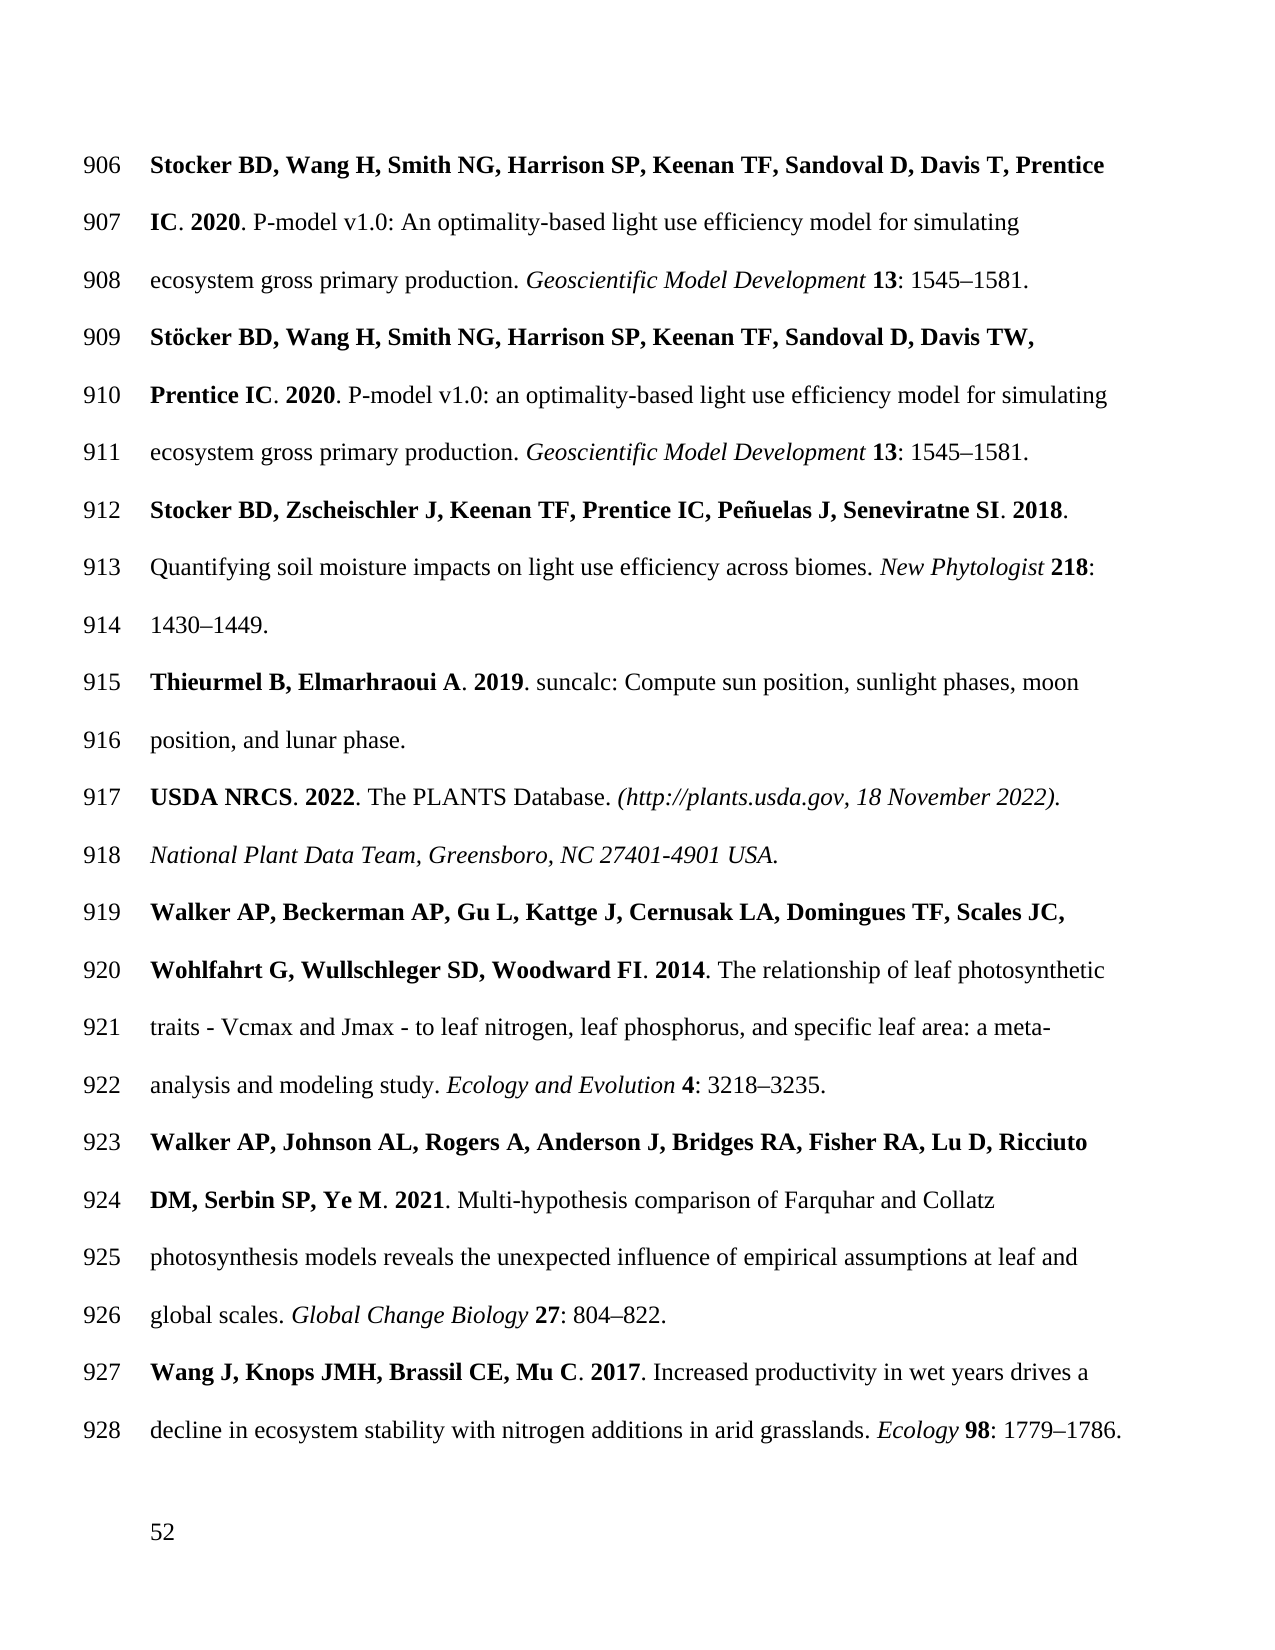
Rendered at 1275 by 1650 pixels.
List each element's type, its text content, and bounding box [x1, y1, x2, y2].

text Stöcker BD, Wang H, Smith NG, Harrison SP, Keenan TF, Sandoval D, Davis TW, Prentice IC. 2020. P-model v1.0: an optimality-based light use efficiency model for simulating ecosystem gross primary production. Geoscientific Model Development 13: 1545–1581. [150, 322, 1125, 466]
text Stocker BD, Zscheischler J, Keenan TF, Prentice IC, Peñuelas J, Seneviratne SI. 2018. Quantifying soil moisture impacts on light use efficiency across biomes. New Phytologist 218: 1430–1449. [150, 495, 1125, 639]
text Stocker BD, Wang H, Smith NG, Harrison SP, Keenan TF, Sandoval D, Davis T, Prentice IC. 2020. P-model v1.0: An optimality-based light use efficiency model for simulating ecosystem gross primary production. Geoscientific Model Development 13: 1545–1581. [150, 150, 1125, 294]
text Walker AP, Beckerman AP, Gu L, Kattge J, Cernusak LA, Domingues TF, Scales JC, Wohlfahrt G, Wullschleger SD, Woodward FI. 2014. The relationship of leaf photosynthetic traits - Vcmax and Jmax - to leaf nitrogen, leaf phosphorus, and specific leaf area: a meta-analysis and modeling study. Ecology and Evolution 4: 3218–3235. [150, 897, 1125, 1099]
text Wang J, Knops JMH, Brassil CE, Mu C. 2017. Increased productivity in wet years drives a decline in ecosystem stability with nitrogen additions in arid grasslands. Ecology 98: 1779–1786. [150, 1357, 1125, 1444]
text Thieurmel B, Elmarhraoui A. 2019. suncalc: Compute sun position, sunlight phases, moon position, and lunar phase. [150, 667, 1125, 754]
text Walker AP, Johnson AL, Rogers A, Anderson J, Bridges RA, Fisher RA, Lu D, Ricciuto DM, Serbin SP, Ye M. 2021. Multi‐hypothesis comparison of Farquhar and Collatz photosynthesis models reveals the unexpected influence of empirical assumptions at leaf and global scales. Global Change Biology 27: 804–822. [150, 1127, 1125, 1329]
text USDA NRCS. 2022. The PLANTS Database. (http://plants.usda.gov, 18 November 2022). National Plant Data Team, Greensboro, NC 27401-4901 USA. [150, 782, 1125, 869]
